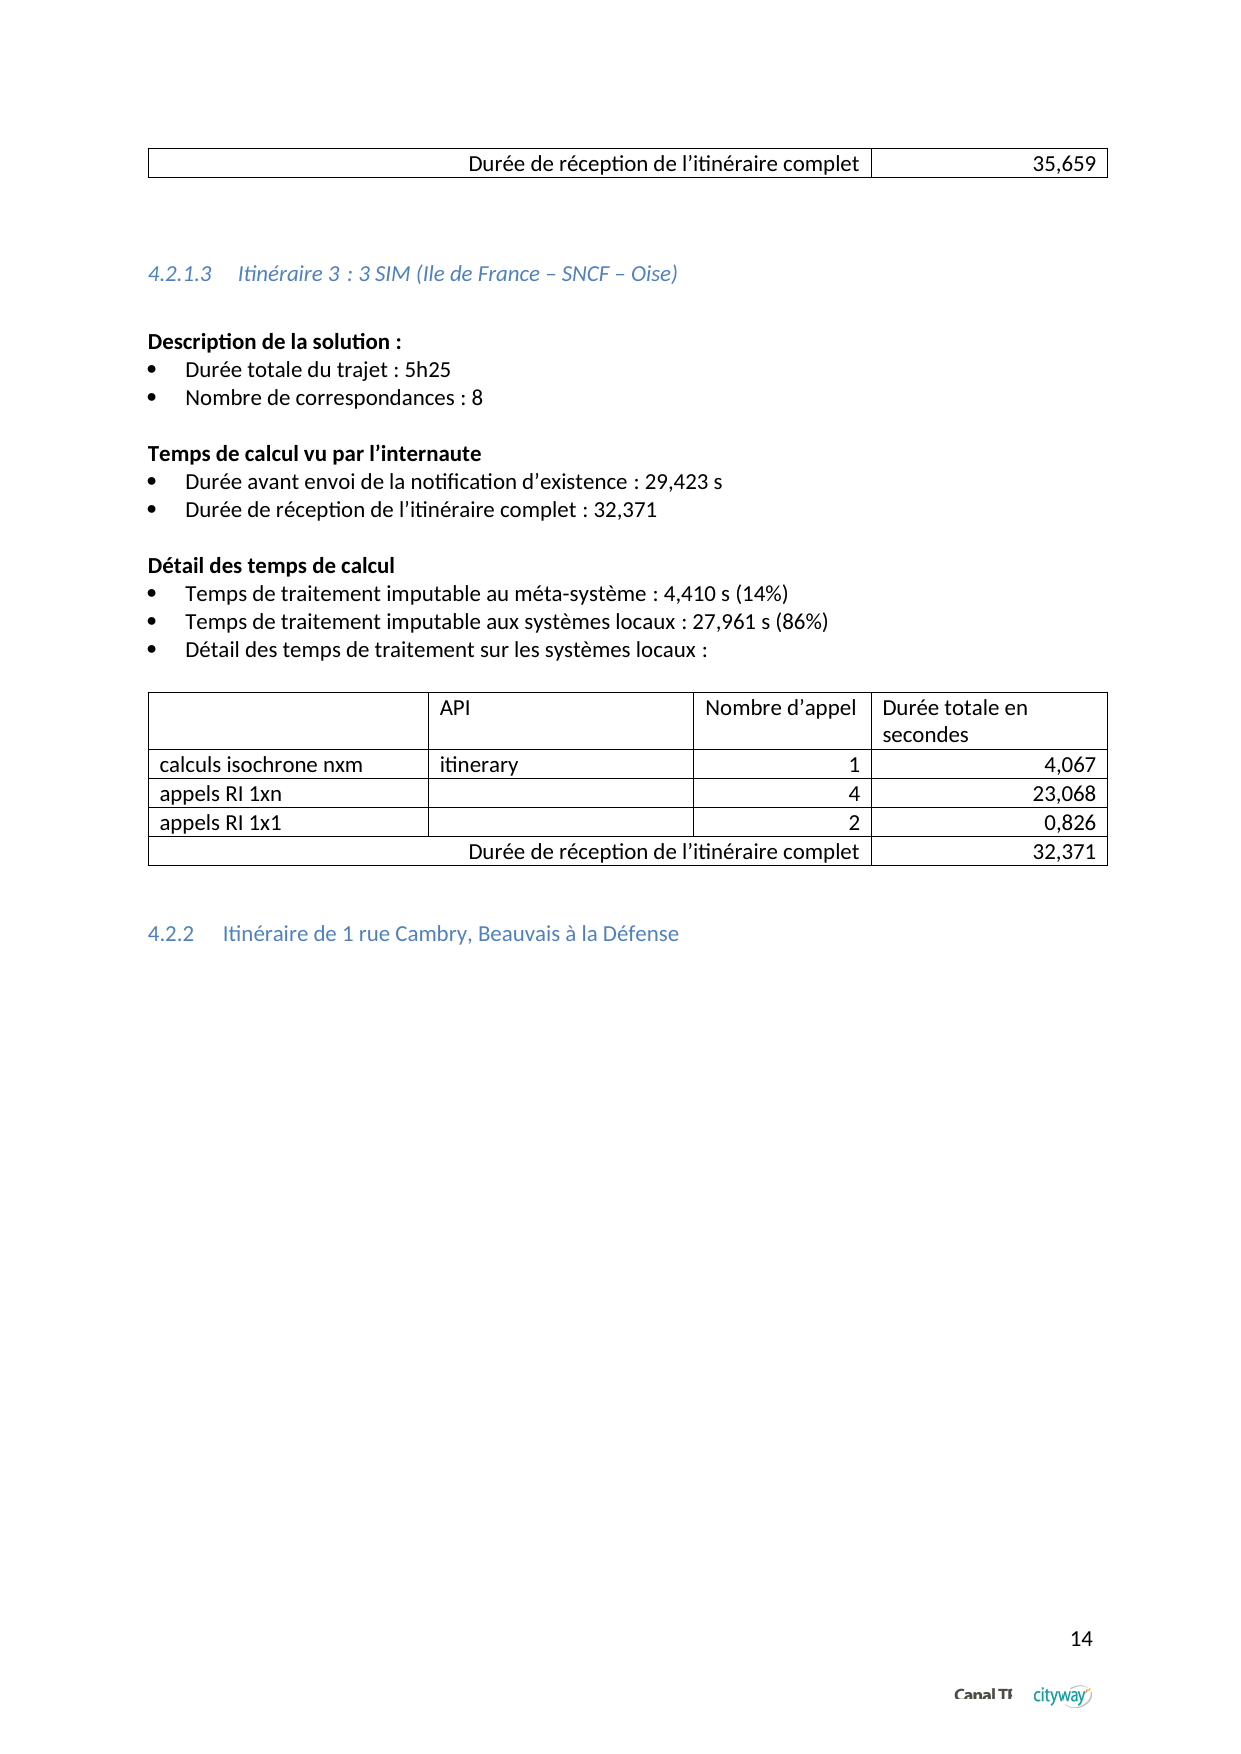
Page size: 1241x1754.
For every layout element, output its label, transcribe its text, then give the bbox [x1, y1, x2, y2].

table_cell 2 [694, 808, 871, 836]
table_cell [429, 779, 693, 807]
picture [953, 1686, 1013, 1699]
table_cell 4,067 [872, 750, 1107, 778]
table_cell Durée de réception de l’itinéraire complet [149, 149, 871, 177]
table_cell calculs isochrone nxm [149, 750, 428, 778]
table_cell appels RI 1xn [149, 779, 428, 807]
table_cell 1 [694, 750, 871, 778]
list Durée de réception de l’itinéraire complet : 32,371 [148, 495, 1093, 523]
table_cell 4 [694, 779, 871, 807]
table_header API [429, 693, 693, 749]
table_cell 35,659 [872, 149, 1107, 177]
text Temps de calcul vu par l’internaute [148, 439, 1093, 467]
table_cell itinerary [429, 750, 693, 778]
table_cell Durée de réception de l’itinéraire complet [149, 837, 871, 865]
table_cell 32,371 [872, 837, 1107, 865]
table_header [149, 693, 428, 749]
subtitle Itinéraire de 1 rue Cambry, Beauvais à la Défense [148, 919, 1093, 947]
text Détail des temps de calcul [148, 551, 1093, 579]
table_header Nombre d’appel [694, 693, 871, 749]
table_cell [429, 808, 693, 836]
list Durée avant envoi de la notification d’existence : 29,423 s [148, 467, 1093, 495]
list Durée totale du trajet : 5h25 [148, 355, 1093, 383]
list Nombre de correspondances : 8 [148, 383, 1093, 411]
table_header Durée totale en secondes [872, 693, 1107, 749]
table_cell appels RI 1x1 [149, 808, 428, 836]
table_cell 0,826 [872, 808, 1107, 836]
list Temps de traitement imputable au méta-système : 4,410 s (14%) [148, 579, 1093, 607]
list Détail des temps de traitement sur les systèmes locaux : [148, 636, 1093, 663]
picture [1028, 1677, 1095, 1711]
subtitle Itinéraire 3 : 3 SIM (Ile de France – SNCF – Oise) [148, 259, 1093, 287]
text Description de la solution : [148, 327, 1093, 355]
table_cell 23,068 [872, 779, 1107, 807]
list Temps de traitement imputable aux systèmes locaux : 27,961 s (86%) [148, 607, 1093, 636]
